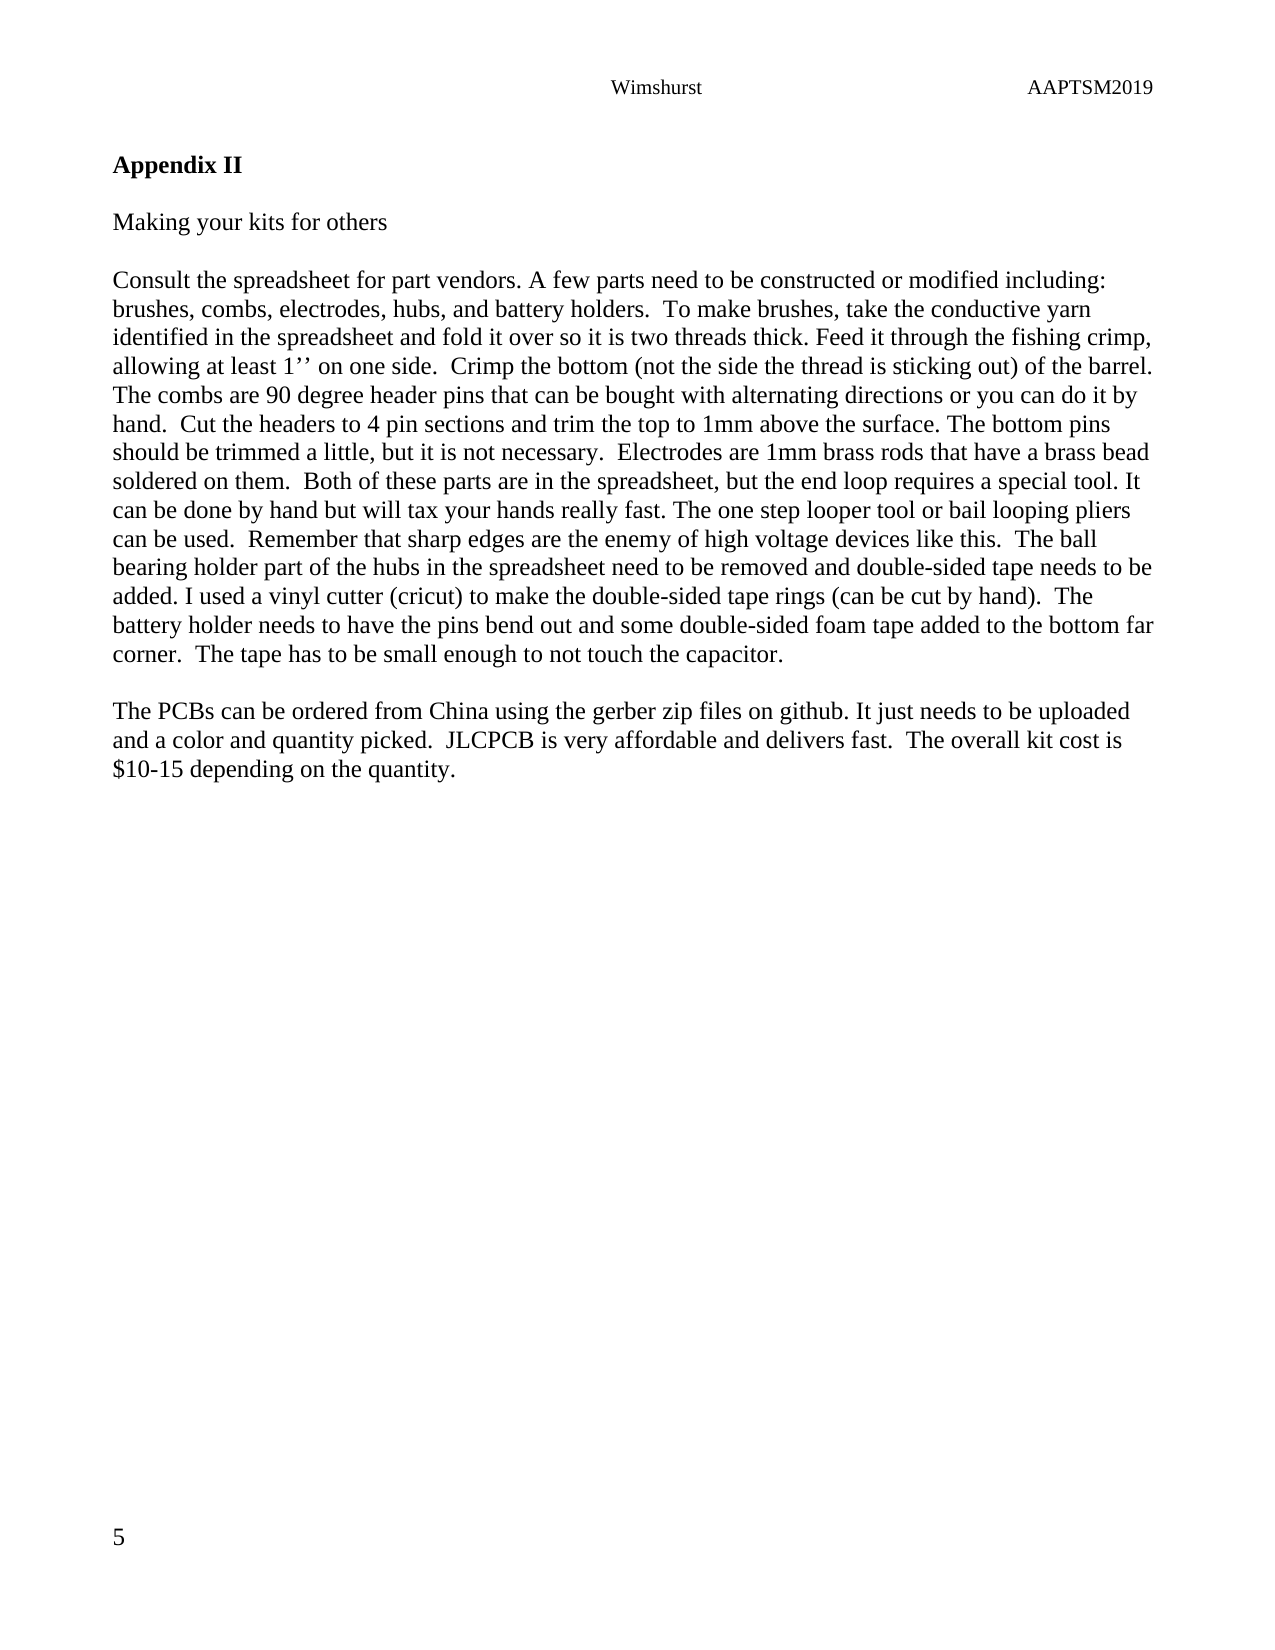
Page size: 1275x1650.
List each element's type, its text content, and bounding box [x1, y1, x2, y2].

text Making your kits for others [112, 207, 1162, 236]
text Appendix II [112, 150, 1162, 179]
text Consult the spreadsheet for part vendors. A few parts need to be constructed or modified including: brushes, combs, electrodes, hubs, and battery holders. To make brushes, take the conductive yarn identified in the spreadsheet and fold it over so it is two threads thick. Feed it through the fishing crimp, allowing at least 1’’ on one side. Crimp the bottom (not the side the thread is sticking out) of the barrel. The combs are 90 degree header pins that can be bought with alternating directions or you can do it by hand. Cut the headers to 4 pin sections and trim the top to 1mm above the surface. The bottom pins should be trimmed a little, but it is not necessary. Electrodes are 1mm brass rods that have a brass bead soldered on them. Both of these parts are in the spreadsheet, but the end loop requires a special tool. It can be done by hand but will tax your hands really fast. The one step looper tool or bail looping pliers can be used. Remember that sharp edges are the enemy of high voltage devices like this. The ball bearing holder part of the hubs in the spreadsheet need to be removed and double-sided tape needs to be added. I used a vinyl cutter (cricut) to make the double-sided tape rings (can be cut by hand). The battery holder needs to have the pins bend out and some double-sided foam tape added to the bottom far corner. The tape has to be small enough to not touch the capacitor. [112, 265, 1162, 667]
text The PCBs can be ordered from China using the gerber zip files on github. It just needs to be uploaded and a color and quantity picked. JLCPCB is very affordable and delivers fast. The overall kit cost is $10-15 depending on the quantity. [112, 696, 1162, 782]
